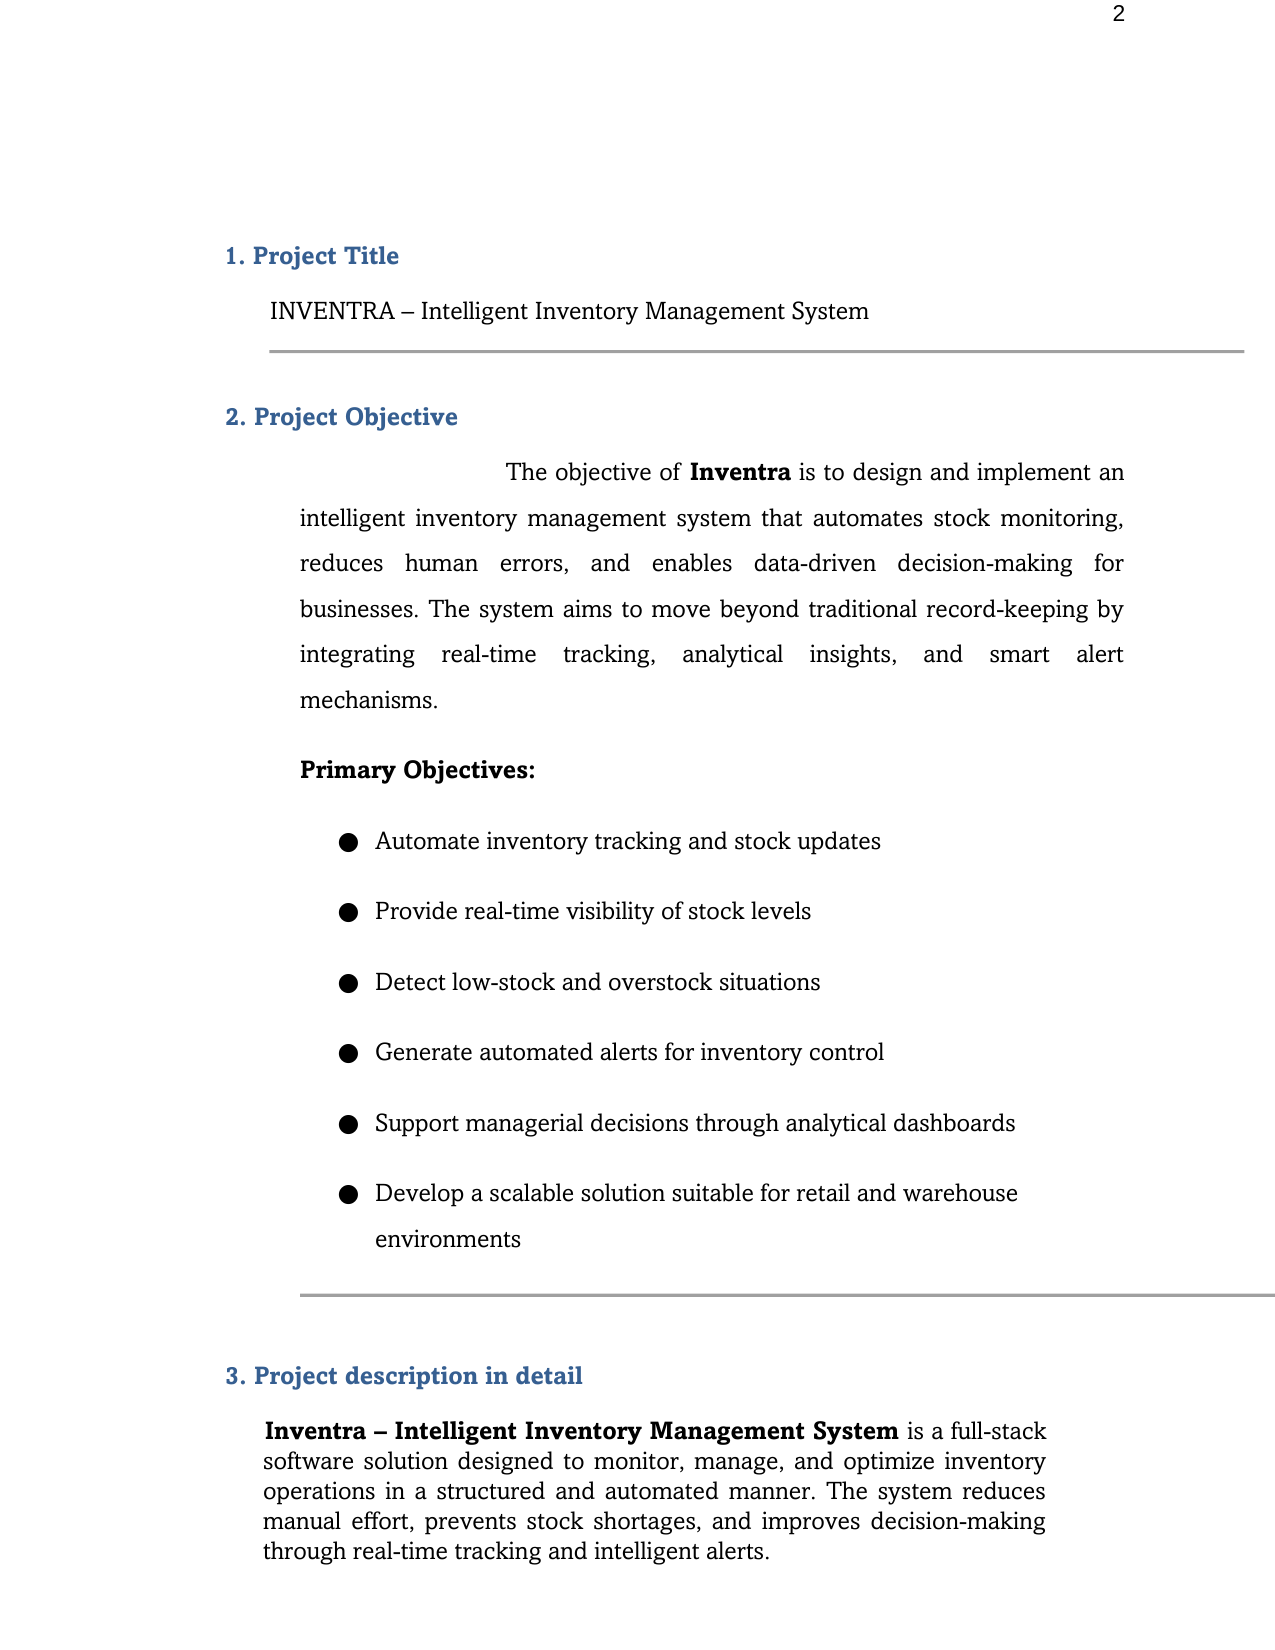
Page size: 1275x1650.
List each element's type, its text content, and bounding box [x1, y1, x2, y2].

text The objective of Inventra is to design and implement an intelligent inventory management system that automates stock monitoring, reduces human errors, and enables data-driven decision-making for businesses. The system aims to move beyond traditional record-keeping by integrating real-time tracking, analytical insights, and smart alert mechanisms. [300, 456, 1125, 714]
list Develop a scalable solution suitable for retail and warehouse environments [337, 1178, 1125, 1253]
text Primary Objectives: [300, 754, 1125, 784]
text 2. Project Objective [225, 401, 1125, 431]
text 1. Project Title [189, 240, 1125, 270]
list Generate automated alerts for inventory control [337, 1037, 1125, 1067]
list Provide real-time visibility of stock levels [337, 896, 1125, 926]
text Inventra – Intelligent Inventory Management System is a full-stack software solution designed to monitor, manage, and optimize inventory operations in a structured and automated manner. The system reduces manual effort, prevents stock shortages, and improves decision-making through real-time tracking and intelligent alerts. [263, 1416, 1047, 1566]
list Support managerial decisions through analytical dashboards [337, 1107, 1125, 1137]
list Detect low-stock and overstock situations [337, 966, 1125, 996]
list Automate inventory tracking and stock updates [337, 825, 1125, 855]
text INVENTRA – Intelligent Inventory Management System [269, 295, 1125, 325]
text 3. Project description in detail [225, 1361, 1125, 1391]
